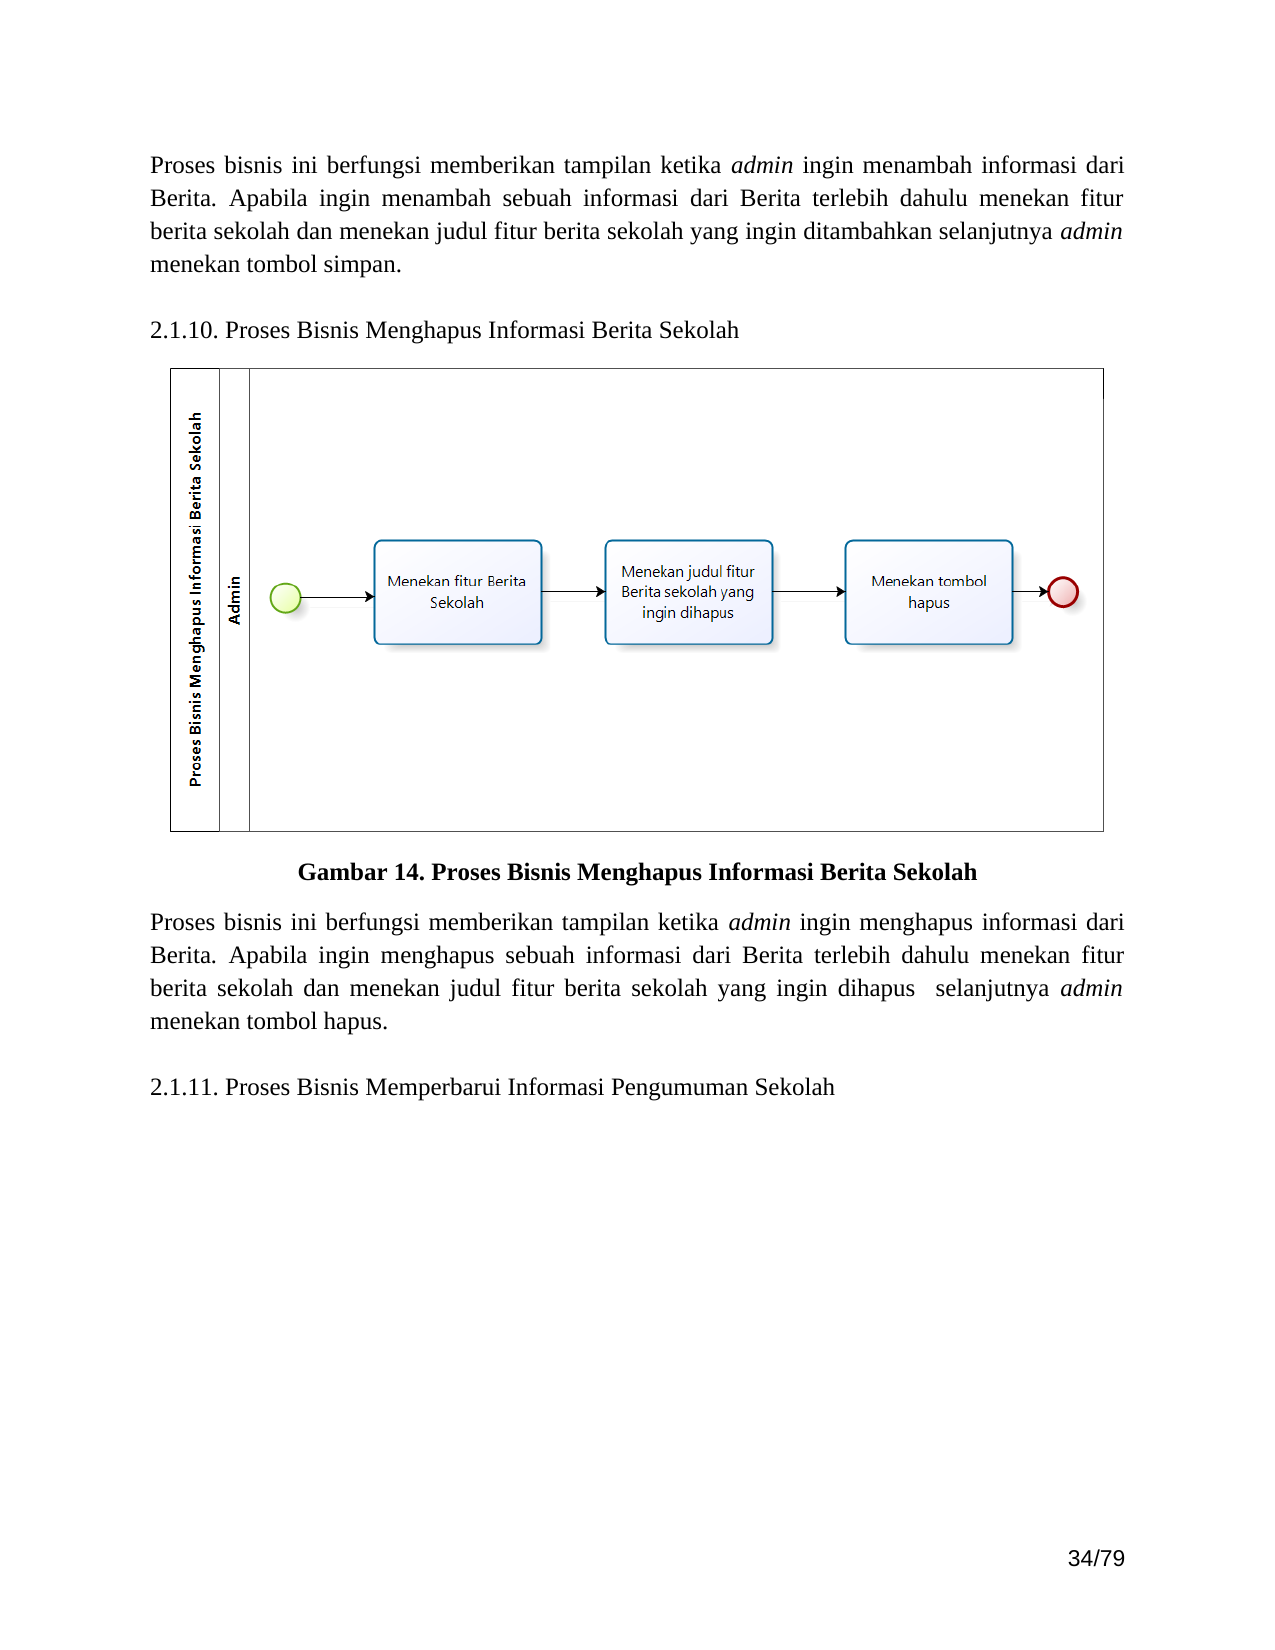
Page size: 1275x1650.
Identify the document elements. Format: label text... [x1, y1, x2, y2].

text Gambar 14. Proses Bisnis Menghapus Informasi Berita Sekolah [150, 857, 1125, 886]
text 2.1.10. Proses Bisnis Menghapus Informasi Berita Sekolah [150, 315, 1125, 344]
text 2.1.11. Proses Bisnis Memperbarui Informasi Pengumuman Sekolah [150, 1072, 1125, 1101]
picture [150, 348, 1122, 854]
text Proses bisnis ini berfungsi memberikan tampilan ketika admin ingin menghapus informasi dari Berita. Apabila ingin menghapus sebuah informasi dari Berita terlebih dahulu menekan fitur berita sekolah dan menekan judul fitur berita sekolah yang ingin dihapus selanjutnya admin menekan tombol hapus. [150, 907, 1125, 1035]
text Proses bisnis ini berfungsi memberikan tampilan ketika admin ingin menambah informasi dari Berita. Apabila ingin menambah sebuah informasi dari Berita terlebih dahulu menekan fitur berita sekolah dan menekan judul fitur berita sekolah yang ingin ditambahkan selanjutnya admin menekan tombol simpan. [150, 150, 1125, 278]
